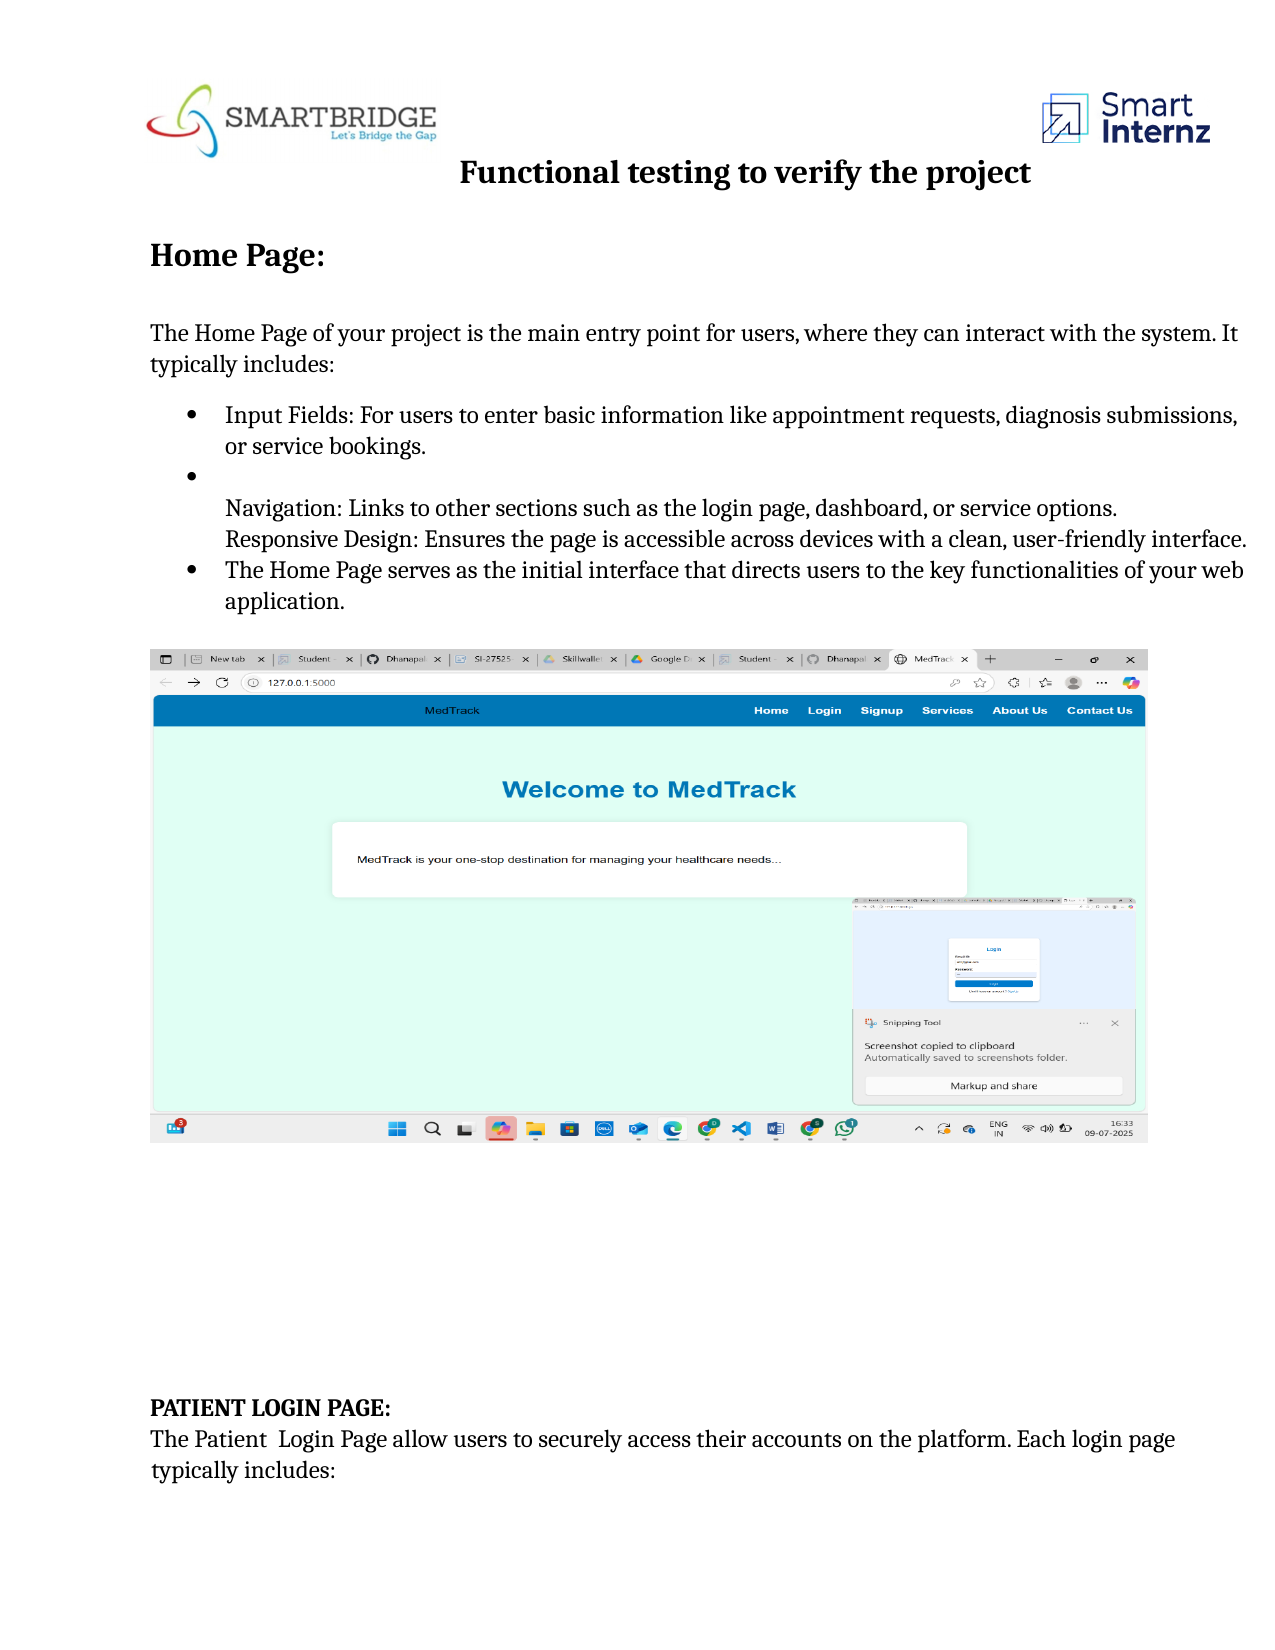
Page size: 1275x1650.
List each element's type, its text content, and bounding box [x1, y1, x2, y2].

text Functional testing to verify the project [150, 153, 1248, 192]
picture [1037, 92, 1214, 143]
text The Patient Login Page allow users to securely access their accounts on the platform. Each login page typically includes: [150, 1424, 1248, 1484]
list The Home Page serves as the initial interface that directs users to the key functionalities of your web application. [187, 556, 1248, 616]
list Navigation: Links to other sections such as the login page, dashboard, or service options. Responsive Design: Ensures the page is accessible across devices with a clean, user-friendly interface. [187, 463, 1248, 554]
picture [143, 78, 441, 163]
text PATIENT LOGIN PAGE: [150, 1393, 1248, 1422]
text The Home Page of your project is the main entry point for users, where they can interact with the system. It typically includes: [150, 319, 1248, 379]
list Input Fields: For users to enter basic information like appointment requests, diagnosis submissions, or service bookings. [187, 401, 1248, 461]
text Home Page: [150, 236, 1248, 274]
picture [150, 649, 1148, 1143]
